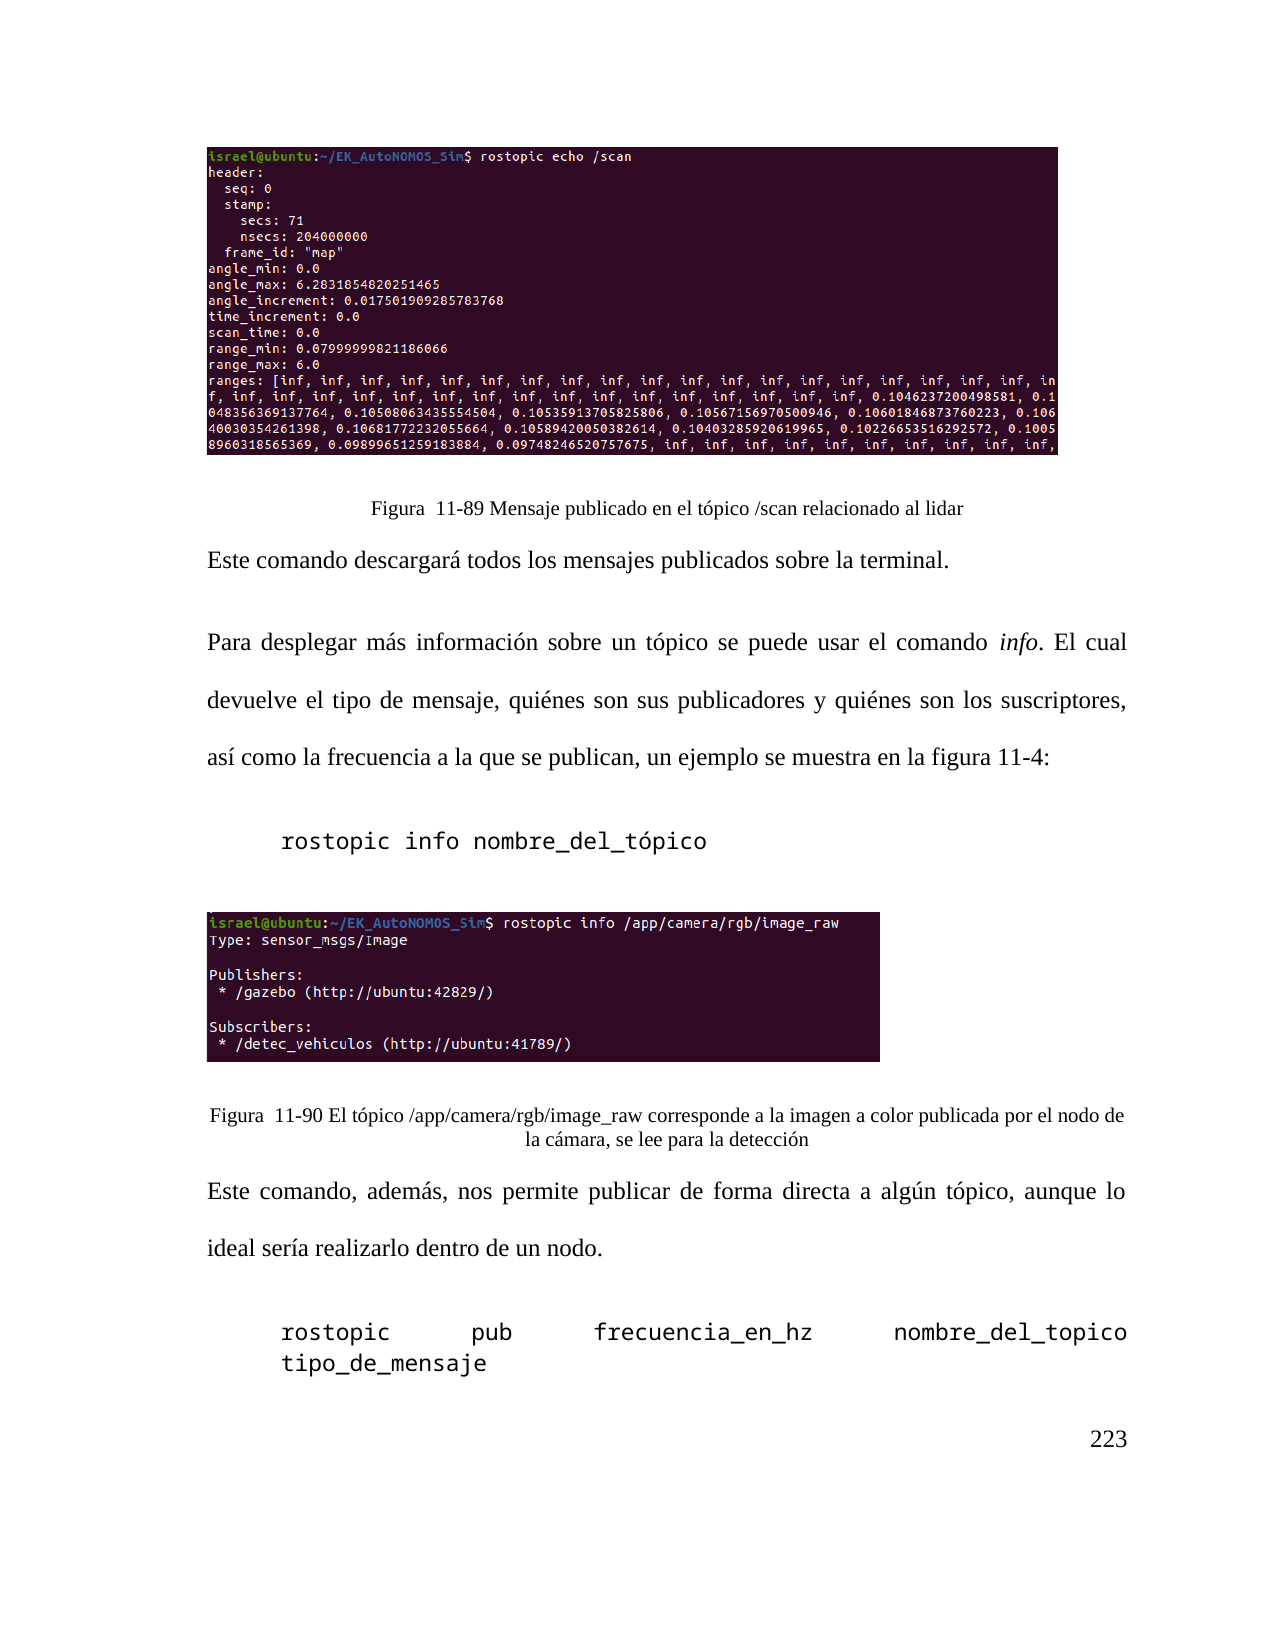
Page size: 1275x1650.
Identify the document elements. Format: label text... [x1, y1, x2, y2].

text Para desplegar más información sobre un tópico se puede usar el comando info. El cual devuelve el tipo de mensaje, quiénes son sus publicadores y quiénes son los suscriptores, así como la frecuencia a la que se publican, un ejemplo se muestra en la figura 11-4: [207, 627, 1127, 771]
text Este comando descargará todos los mensajes publicados sobre la terminal. [207, 545, 1127, 573]
text rostopic info nombre_del_tópico [207, 825, 1127, 856]
text Este comando, además, nos permite publicar de forma directa a algún tópico, aunque lo ideal sería realizarlo dentro de un nodo. [207, 1176, 1127, 1262]
picture [206, 147, 1058, 455]
text rostopic pub frecuencia_en_hz nombre_del_topico tipo_de_mensaje [281, 1316, 1127, 1378]
picture [206, 912, 880, 1062]
